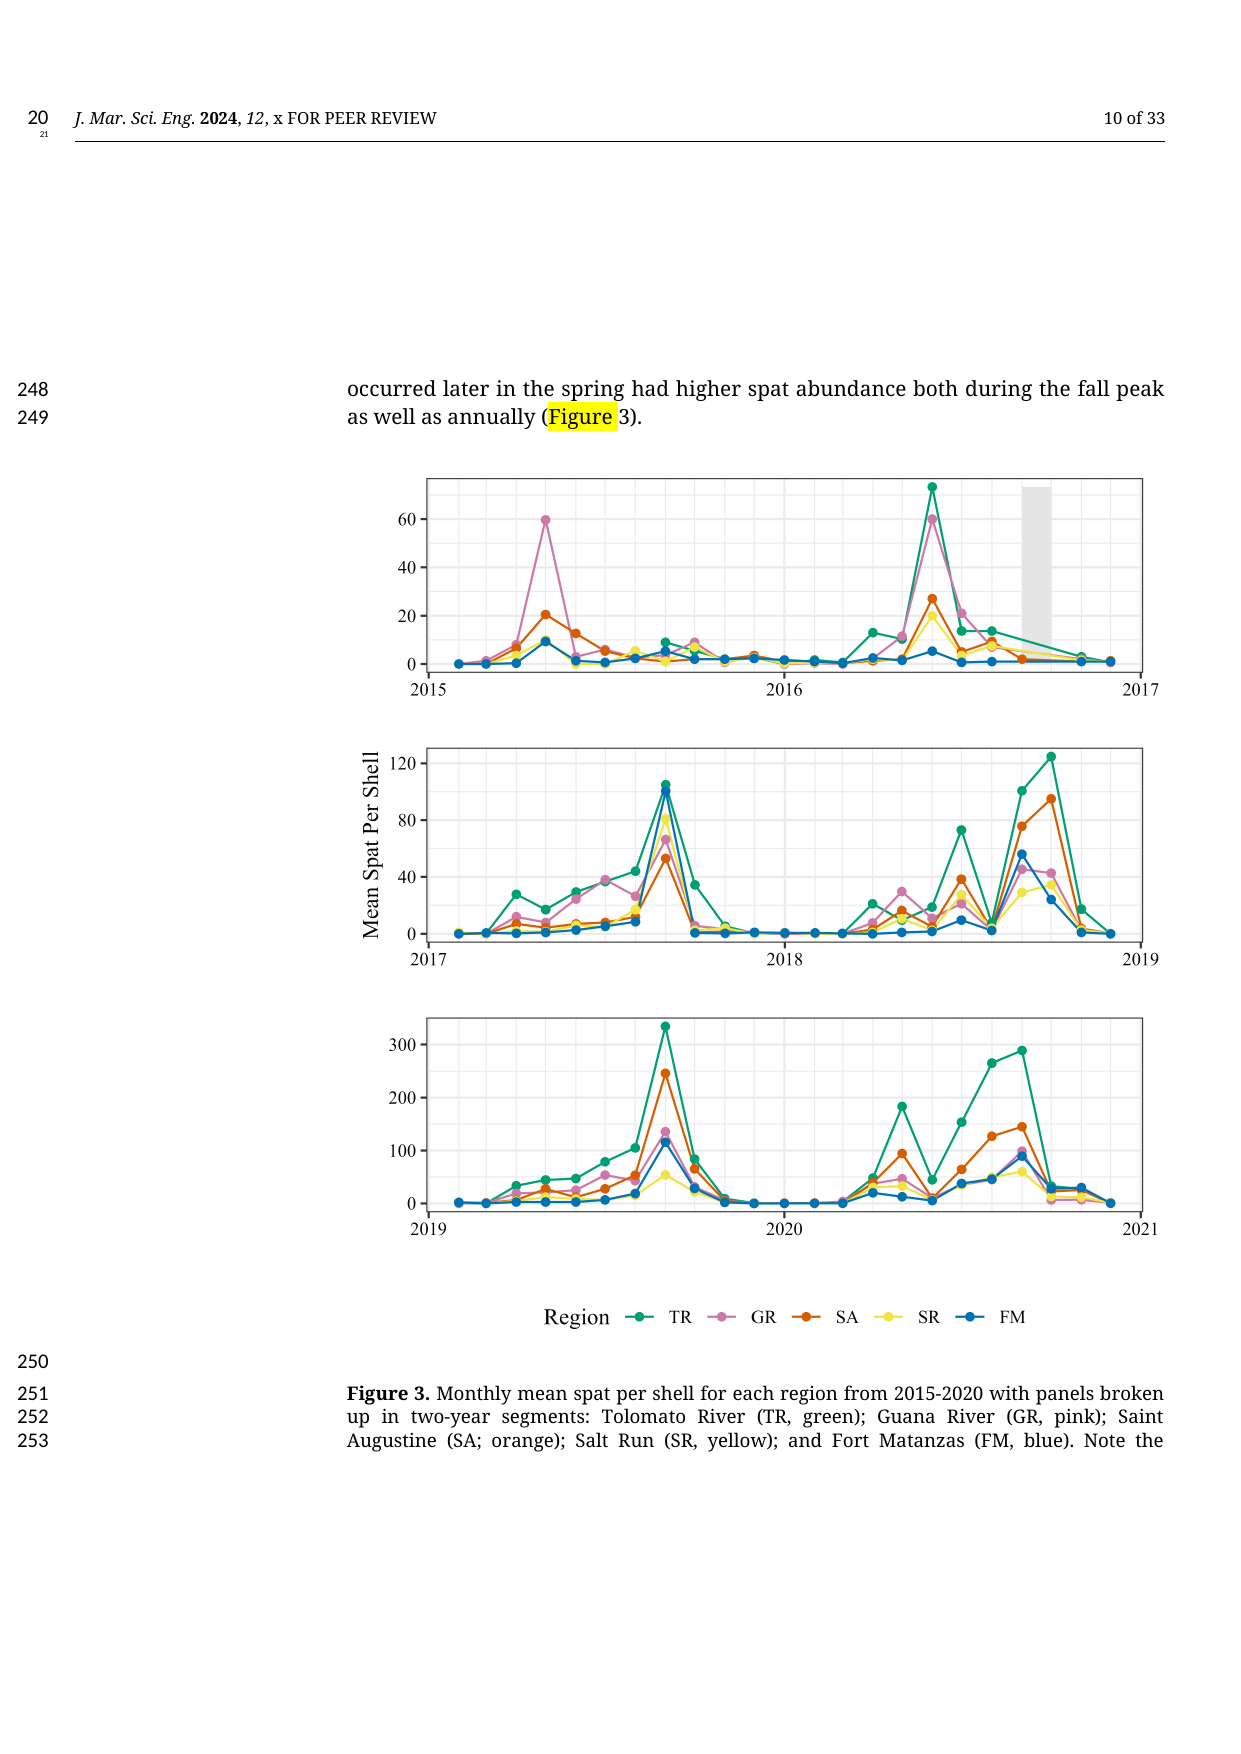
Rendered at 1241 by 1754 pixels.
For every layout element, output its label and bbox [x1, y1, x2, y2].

text [347, 374, 1165, 431]
picture [340, 455, 1166, 1369]
text [347, 1381, 1165, 1453]
